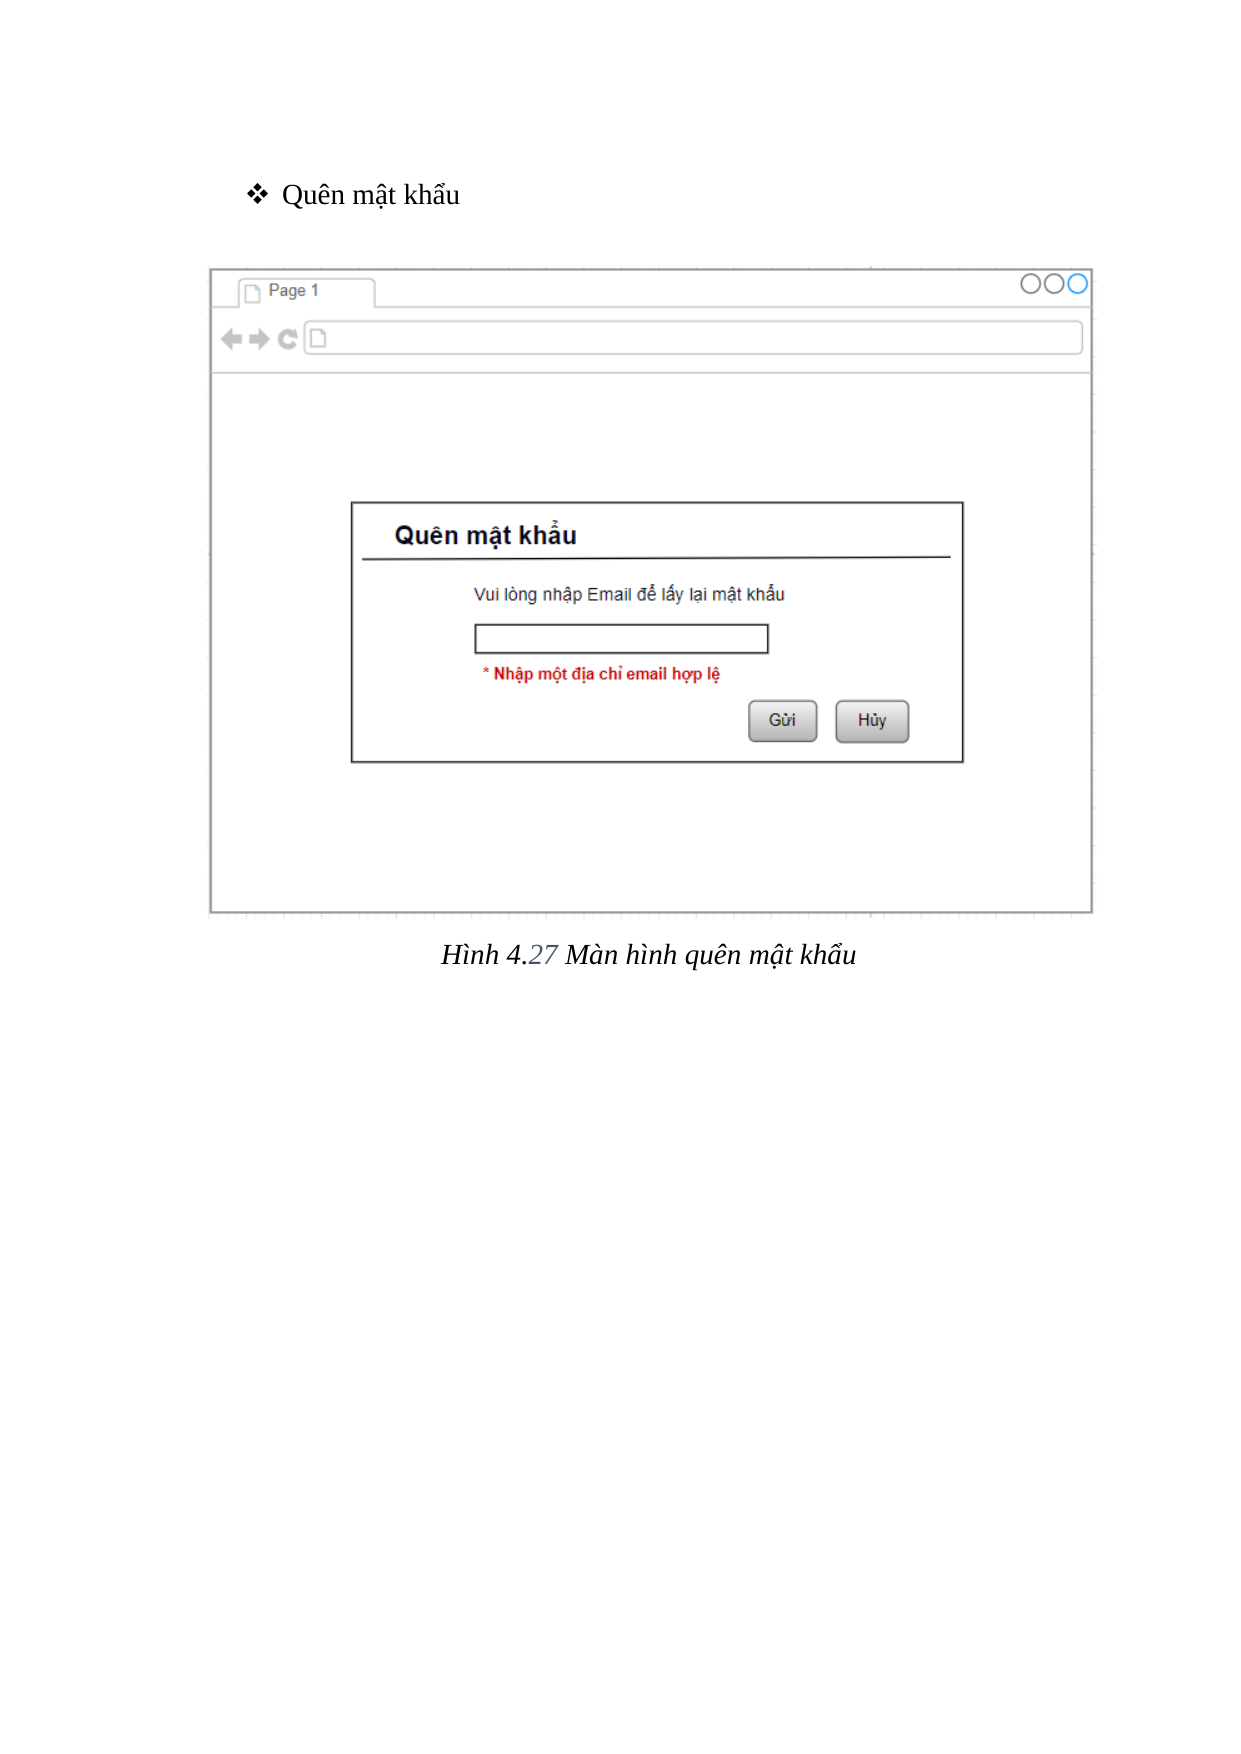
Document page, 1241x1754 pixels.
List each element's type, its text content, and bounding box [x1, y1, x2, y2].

text Hình 4.27 Màn hình quên mật khẩu [207, 937, 1090, 971]
list Quên mật khẩu [244, 177, 1090, 211]
picture [206, 266, 1097, 919]
